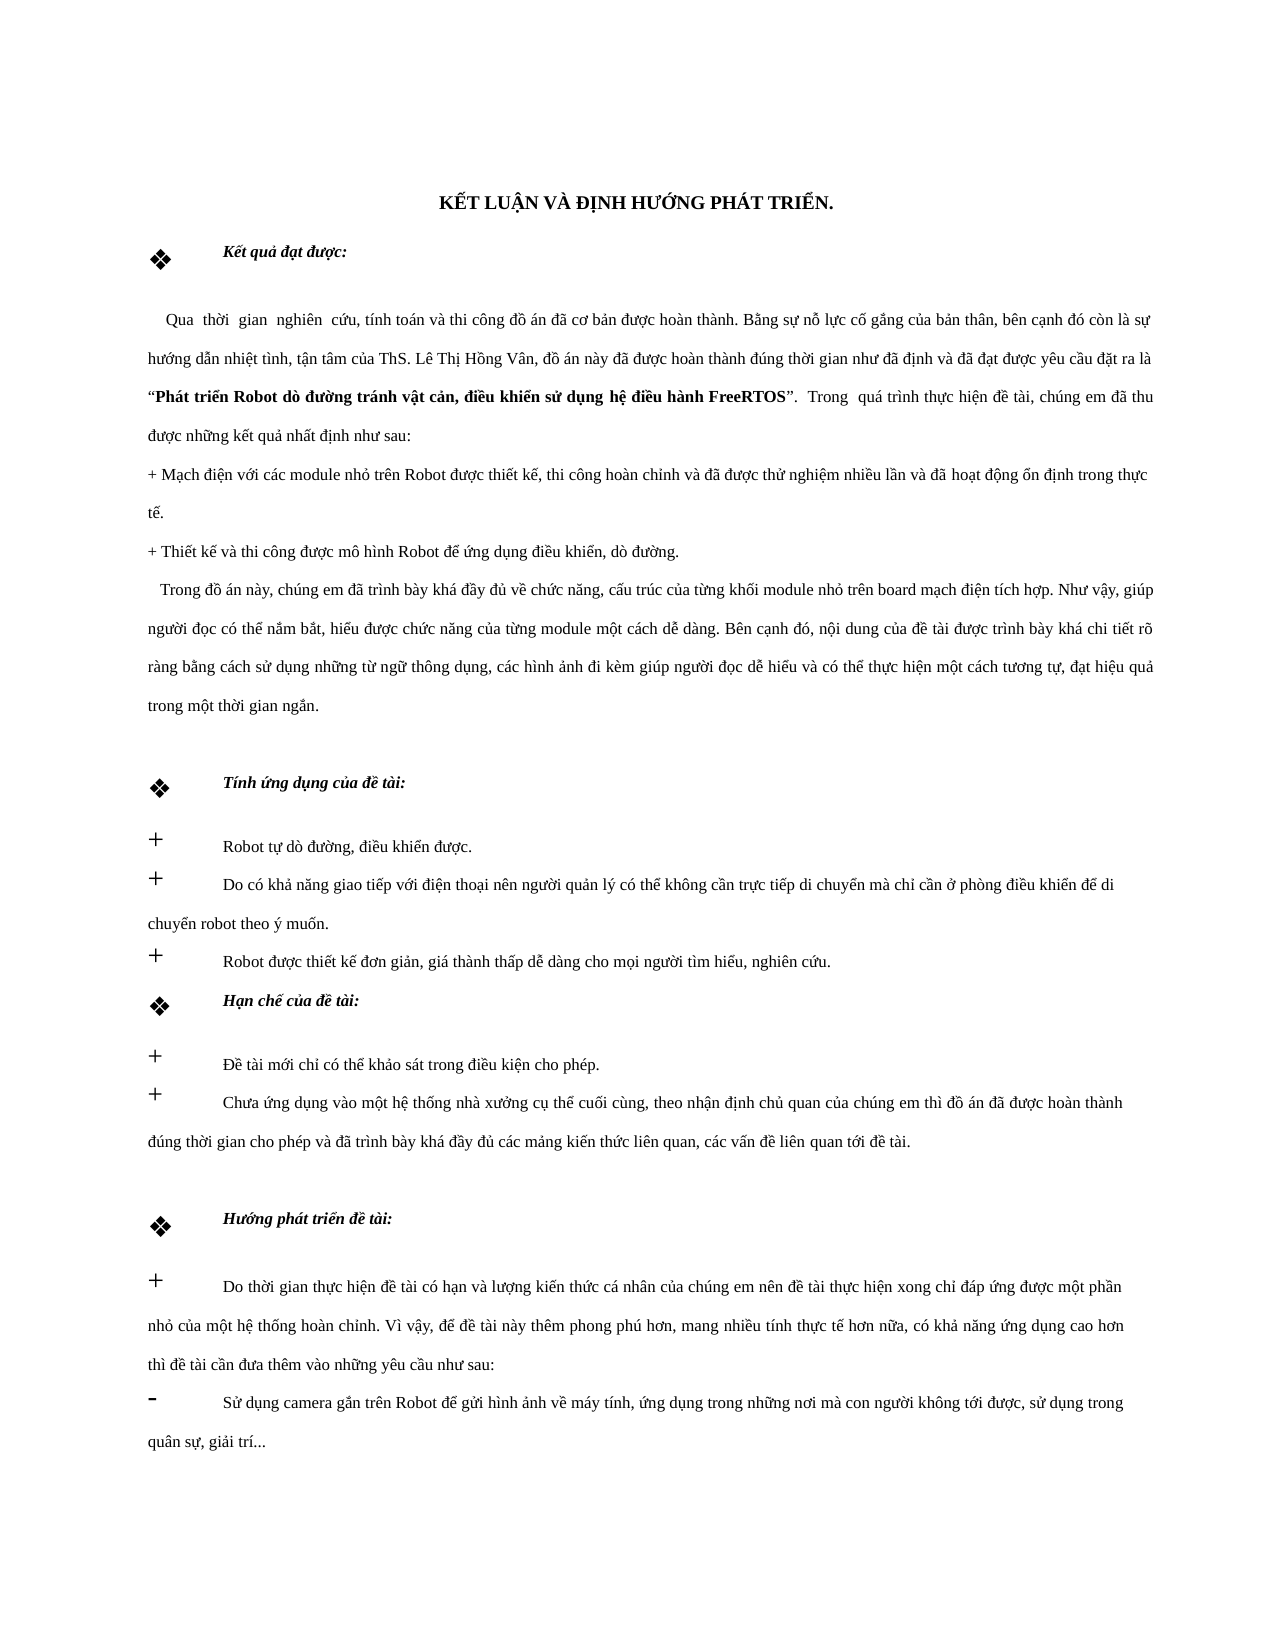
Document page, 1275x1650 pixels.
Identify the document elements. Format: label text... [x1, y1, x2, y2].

list Robot tự dò đường, điều khiển được. [147, 822, 1126, 856]
list Đề tài mới chỉ có thể khảo sát trong điều kiện cho phép. [147, 1040, 1126, 1074]
list Kết quả đạt được: [147, 227, 1155, 287]
list Hạn chế của đề tài: [147, 976, 1126, 1032]
text + Mạch điện với các module nhỏ trên Robot được thiết kế, thi công hoàn chỉnh và đã được thử nghiệm nhiều lần và đã hoạt động ổn định trong thực tế. [147, 450, 1155, 522]
list Hướng phát triển đề tài: [147, 1194, 1126, 1254]
list Robot được thiết kế đơn giản, giá thành thấp dễ dàng cho mọi người tìm hiểu, nghiên cứu. [147, 938, 1126, 971]
list Tính ứng dụng của đề tài: [147, 758, 1126, 814]
list Do thời gian thực hiện đề tài có hạn và lượng kiến thức cá nhân của chúng em nên đề tài thực hiện xong chỉ đáp ứng được một phần nhỏ của một hệ thống hoàn chỉnh. Vì vậy, để đề tài này thêm phong phú hơn, mang nhiều tính thực tế hơn nữa, có khả năng ứng dụng cao hơn thì đề tài cần đưa thêm vào những yêu cầu như sau: [147, 1263, 1126, 1374]
list Do có khả năng giao tiếp với điện thoại nên người quản lý có thể không cần trực tiếp di chuyển mà chỉ cần ở phòng điều khiển để di chuyển robot theo ý muốn. [147, 861, 1126, 933]
list Sử dụng camera gắn trên Robot để gửi hình ảnh về máy tính, ứng dụng trong những nơi mà con người không tới được, sử dụng trong quân sự, giải trí... [147, 1379, 1126, 1451]
list Chưa ứng dụng vào một hệ thống nhà xưởng cụ thể cuối cùng, theo nhận định chủ quan của chúng em thì đồ án đã được hoàn thành đúng thời gian cho phép và đã trình bày khá đầy đủ các mảng kiến thức liên quan, các vấn đề liên quan tới đề tài. [147, 1079, 1126, 1151]
subtitle KẾT LUẬN VÀ ĐỊNH HƯỚNG PHÁT TRIỂN. [147, 175, 1125, 213]
text Qua thời gian nghiên cứu, tính toán và thi công đồ án đã cơ bản được hoàn thành. Bằng sự nỗ lực cố gắng của bản thân, bên cạnh đó còn là sự hướng dẫn nhiệt tình, tận tâm của ThS. Lê Thị Hồng Vân, đồ án này đã được hoàn thành đúng thời gian như đã định và đã đạt được yêu cầu đặt ra là “Phát triển Robot dò đường tránh vật cản, điều khiển sử dụng hệ điều hành FreeRTOS”. Trong quá trình thực hiện đề tài, chúng em đã thu được những kết quả nhất định như sau: [147, 296, 1155, 445]
text + Thiết kế và thi công được mô hình Robot để ứng dụng điều khiển, dò đường. [147, 527, 1155, 561]
text Trong đồ án này, chúng em đã trình bày khá đầy đủ về chức năng, cấu trúc của từng khối module nhỏ trên board mạch điện tích hợp. Như vậy, giúp người đọc có thể nắm bắt, hiểu được chức năng của từng module một cách dễ dàng. Bên cạnh đó, nội dung của đề tài được trình bày khá chi tiết rõ ràng bằng cách sử dụng những từ ngữ thông dụng, các hình ảnh đi kèm giúp người đọc dễ hiểu và có thể thực hiện một cách tương tự, đạt hiệu quả trong một thời gian ngắn. [147, 566, 1155, 715]
